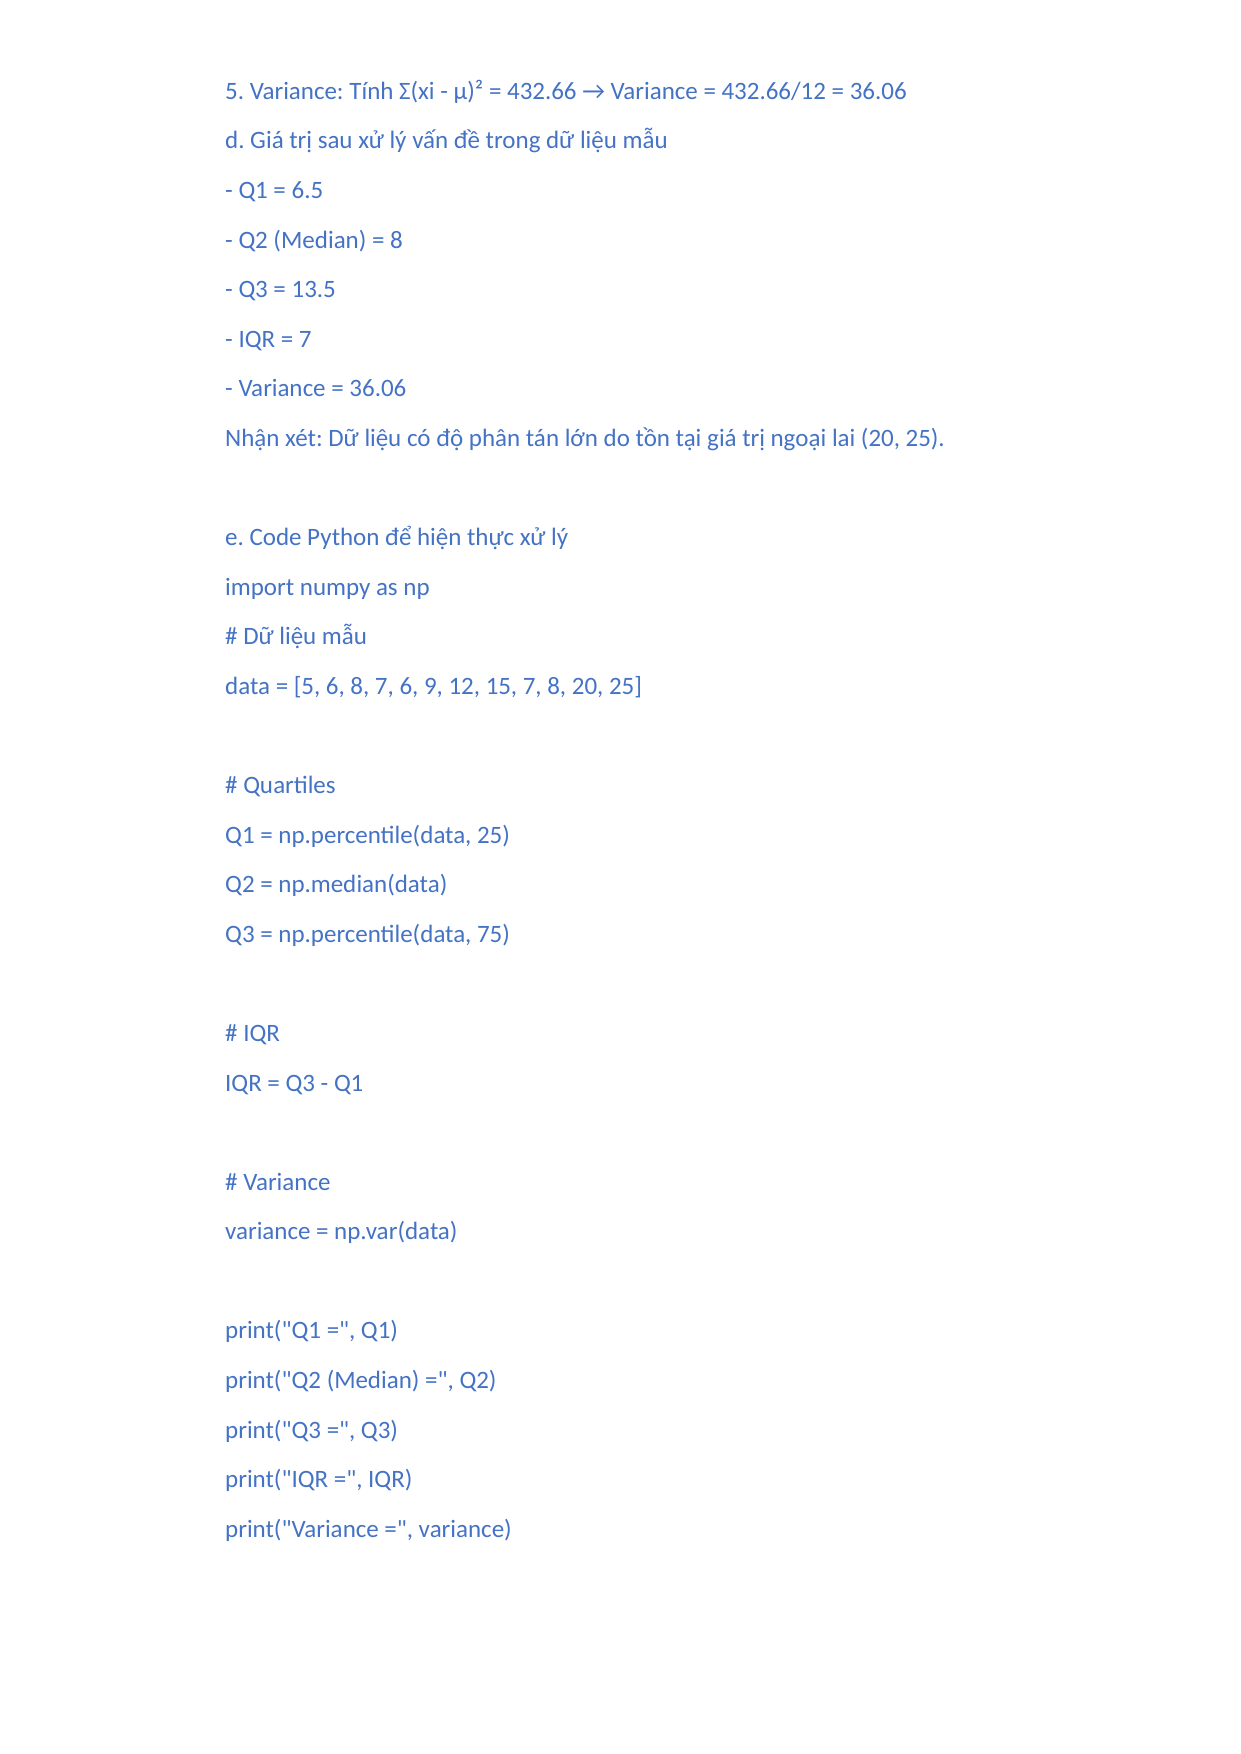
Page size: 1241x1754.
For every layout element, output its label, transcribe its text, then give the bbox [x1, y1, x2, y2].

text - Q1 = 6.5 [225, 174, 1165, 205]
text - IQR = 7 [225, 323, 1165, 353]
text print("Variance =", variance) [225, 1513, 1165, 1543]
text # IQR [225, 1017, 1165, 1048]
text e. Code Python để hiện thực xử lý [225, 521, 1165, 552]
text # Quartiles [225, 769, 1165, 800]
text print("Q1 =", Q1) [225, 1314, 1165, 1345]
text 5. Variance: Tính Σ(xi - μ)² = 432.66 → Variance = 432.66/12 = 36.06 [225, 75, 1165, 106]
text print("Q2 (Median) =", Q2) [225, 1364, 1165, 1395]
text Q2 = np.median(data) [225, 868, 1165, 899]
text print("Q3 =", Q3) [225, 1414, 1165, 1444]
text import numpy as np [225, 571, 1165, 601]
text Nhận xét: Dữ liệu có độ phân tán lớn do tồn tại giá trị ngoại lai (20, 25). [225, 422, 1165, 453]
text IQR = Q3 - Q1 [225, 1067, 1165, 1097]
text variance = np.var(data) [225, 1215, 1165, 1246]
text Q3 = np.percentile(data, 75) [225, 918, 1165, 948]
text # Variance [225, 1166, 1165, 1196]
text - Variance = 36.06 [225, 372, 1165, 403]
text - Q3 = 13.5 [225, 273, 1165, 304]
text - Q2 (Median) = 8 [225, 224, 1165, 254]
text d. Giá trị sau xử lý vấn đề trong dữ liệu mẫu [225, 124, 1165, 155]
text data = [5, 6, 8, 7, 6, 9, 12, 15, 7, 8, 20, 25] [225, 670, 1165, 701]
text print("IQR =", IQR) [225, 1463, 1165, 1494]
text Q1 = np.percentile(data, 25) [225, 819, 1165, 849]
text # Dữ liệu mẫu [225, 620, 1165, 651]
